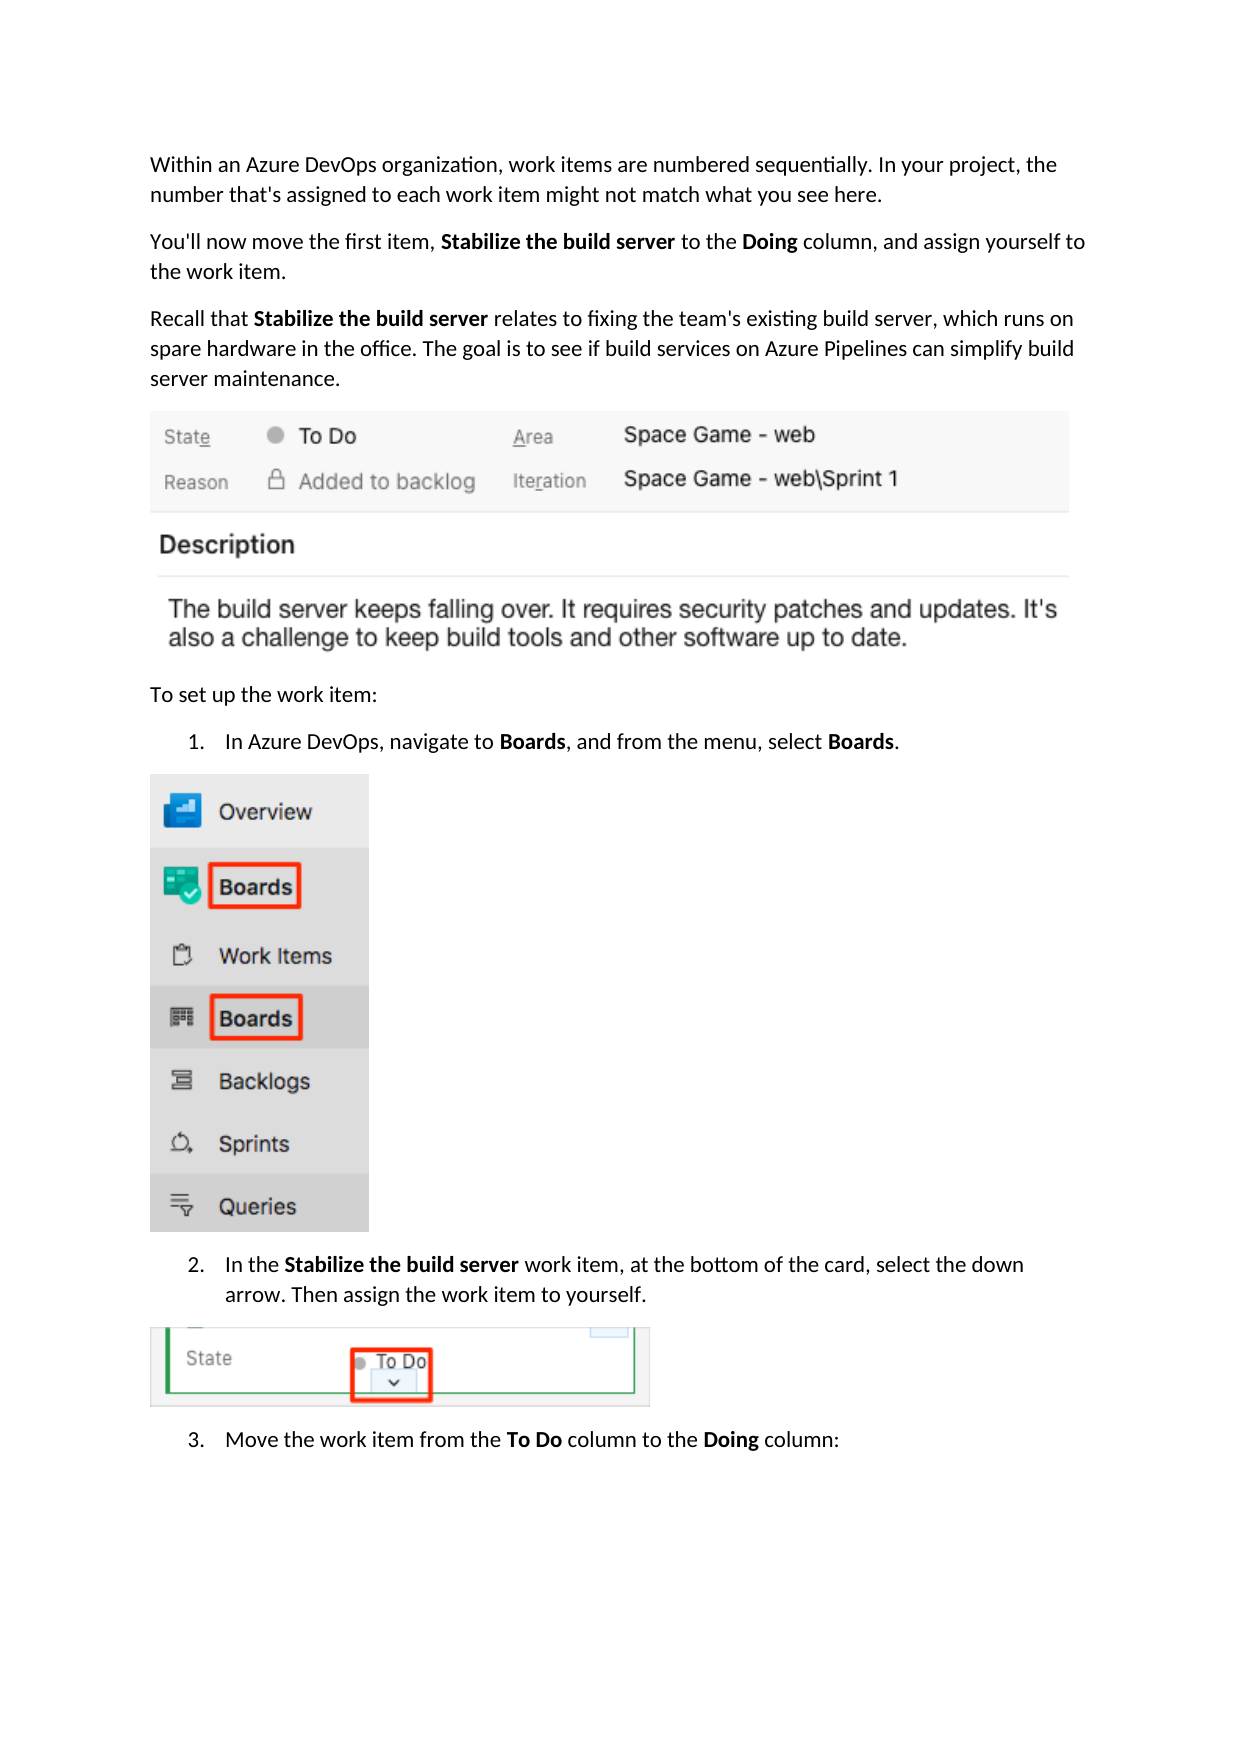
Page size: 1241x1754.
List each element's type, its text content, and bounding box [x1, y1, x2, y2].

picture [150, 774, 369, 1232]
text To set up the work item: [150, 680, 1090, 708]
list Move the work item from the To Do column to the Doing column: [187, 1425, 1090, 1453]
text Within an Azure DevOps organization, work items are numbered sequentially. In your project, the number that's assigned to each work item might not match what you see here. [150, 150, 1090, 208]
picture [150, 411, 1069, 662]
text Recall that Stabilize the build server relates to fixing the team's existing build server, which runs on spare hardware in the office. The goal is to see if build services on Azure Pipelines can simplify build server maintenance. [150, 304, 1090, 393]
list In Azure DevOps, navigate to Boards, and from the menu, select Boards. [187, 727, 1090, 755]
picture [150, 1327, 650, 1407]
text You'll now move the first item, Stabilize the build server to the Doing column, and assign yourself to the work item. [150, 227, 1090, 285]
list In the Stabilize the build server work item, at the bottom of the card, select the down arrow. Then assign the work item to yourself. [187, 1250, 1090, 1309]
